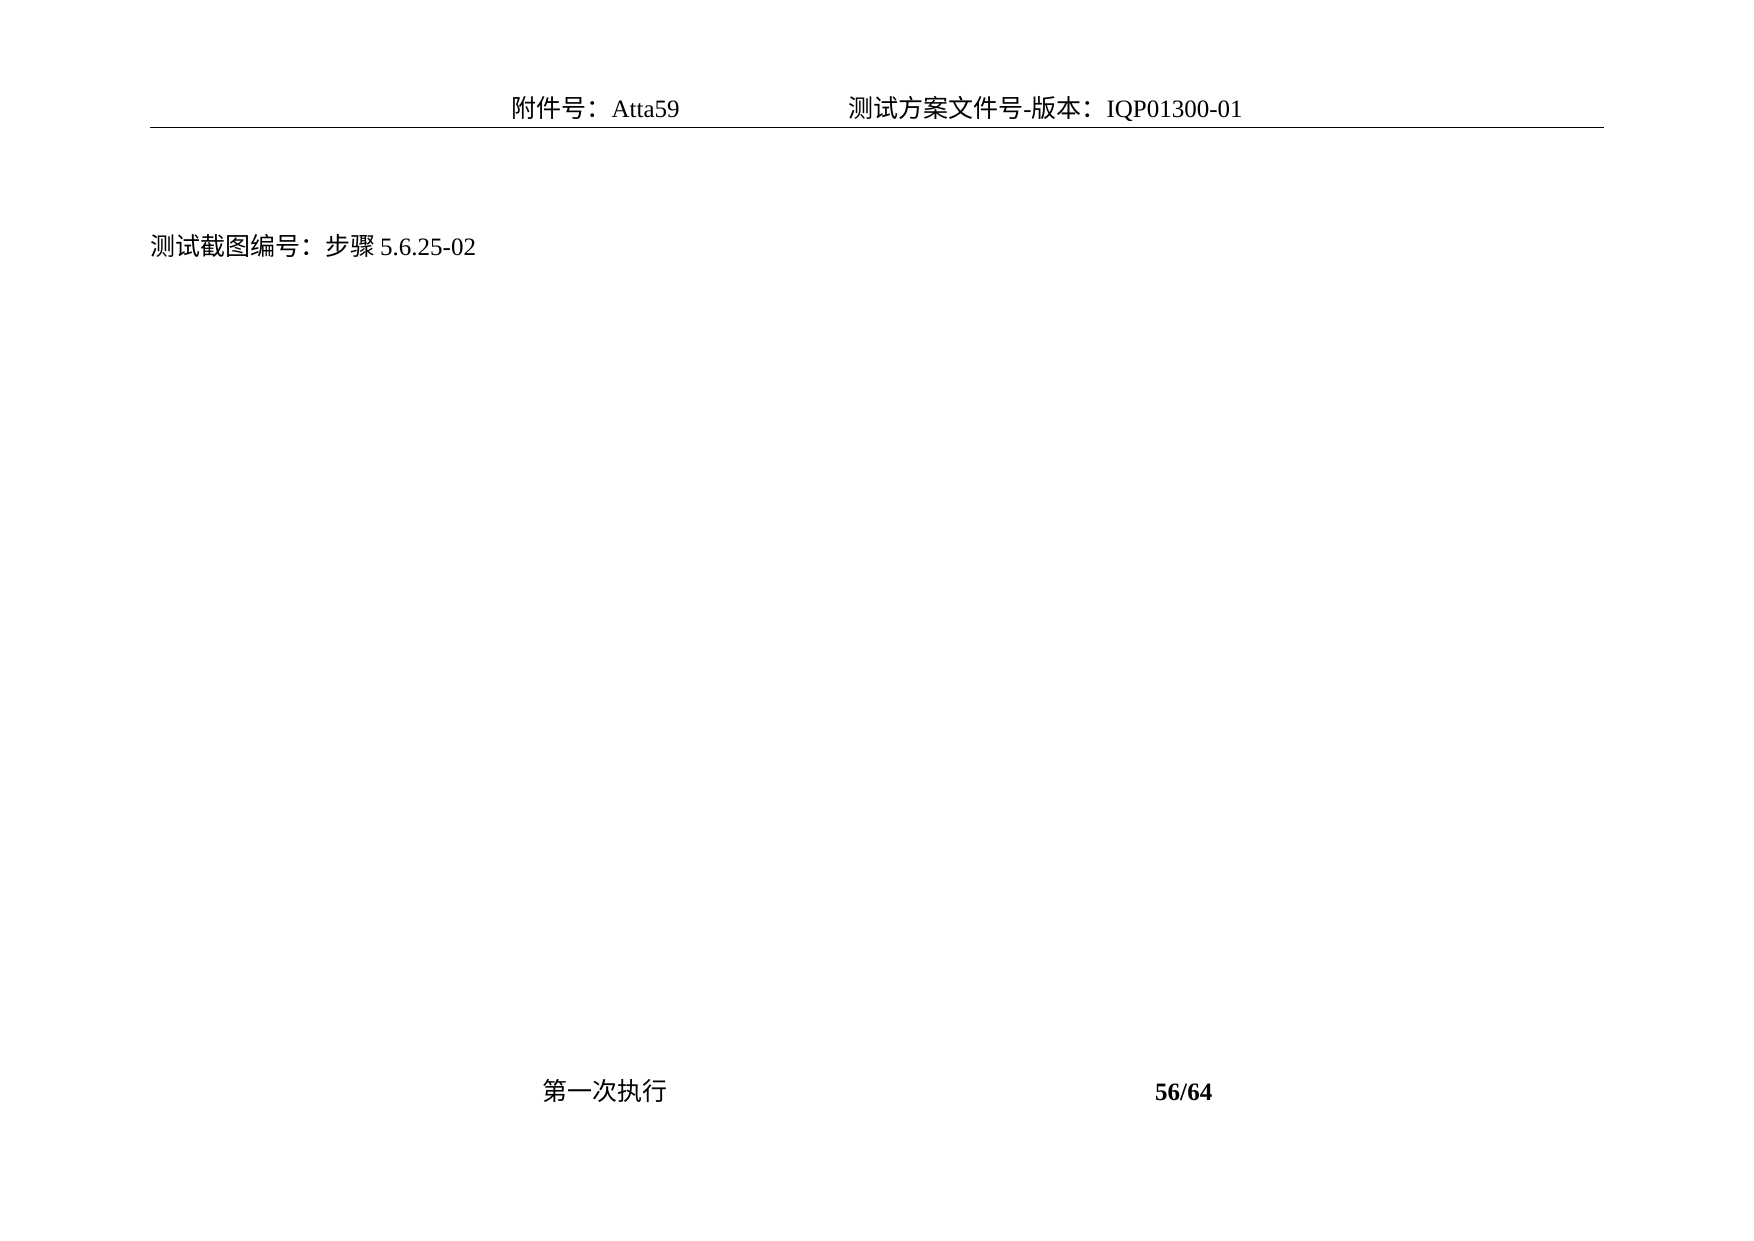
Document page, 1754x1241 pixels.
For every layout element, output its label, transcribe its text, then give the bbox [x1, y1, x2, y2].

text 测试截图编号：步骤5.6.25-02 [150, 212, 1604, 277]
